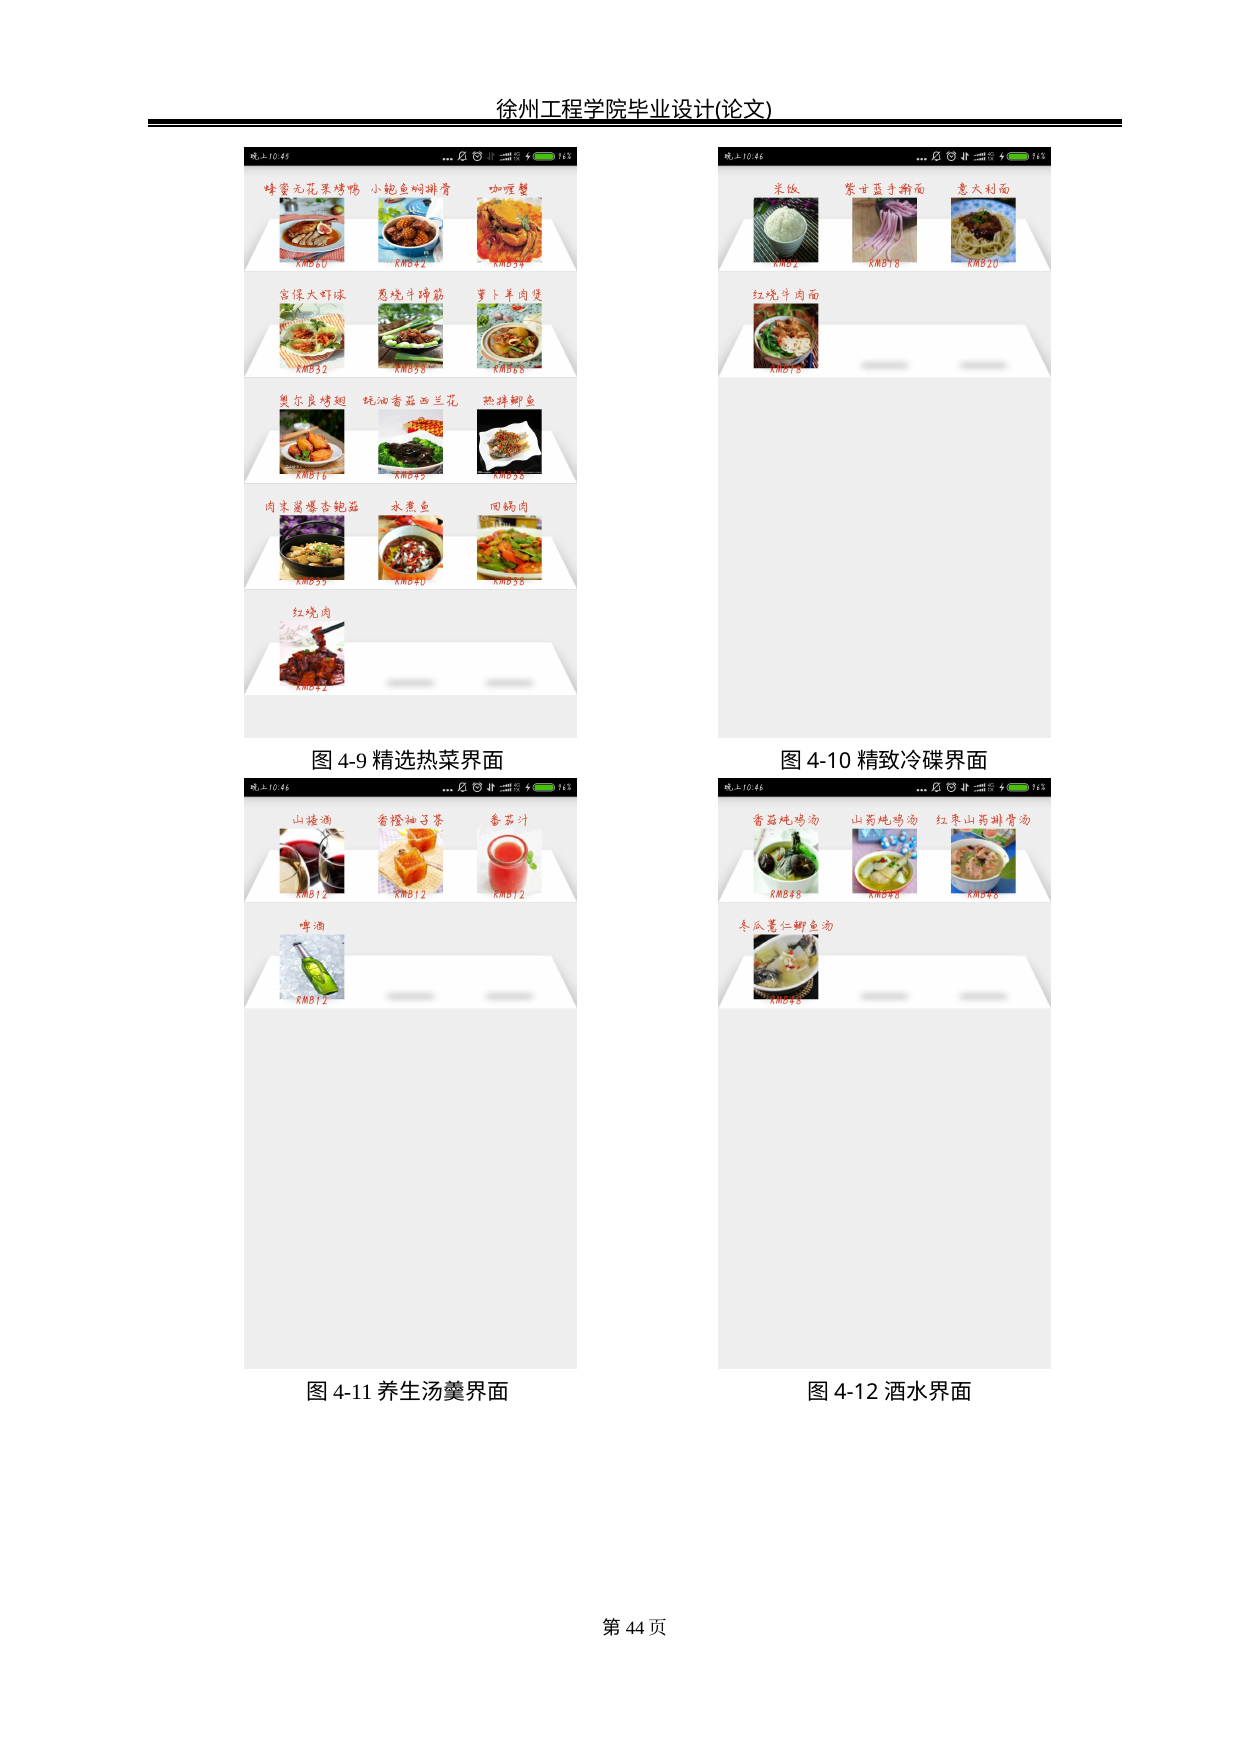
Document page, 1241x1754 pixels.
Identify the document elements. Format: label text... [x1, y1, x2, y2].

text 图 4-11 养生汤羹界面 图 4-12 酒水界面 [148, 1374, 1136, 1406]
text 图 4-9 精选热菜界面 图 4-10 精致冷碟界面 [148, 743, 1136, 775]
picture [718, 778, 1051, 1369]
picture [244, 147, 577, 738]
picture [718, 147, 1051, 738]
picture [244, 778, 577, 1369]
